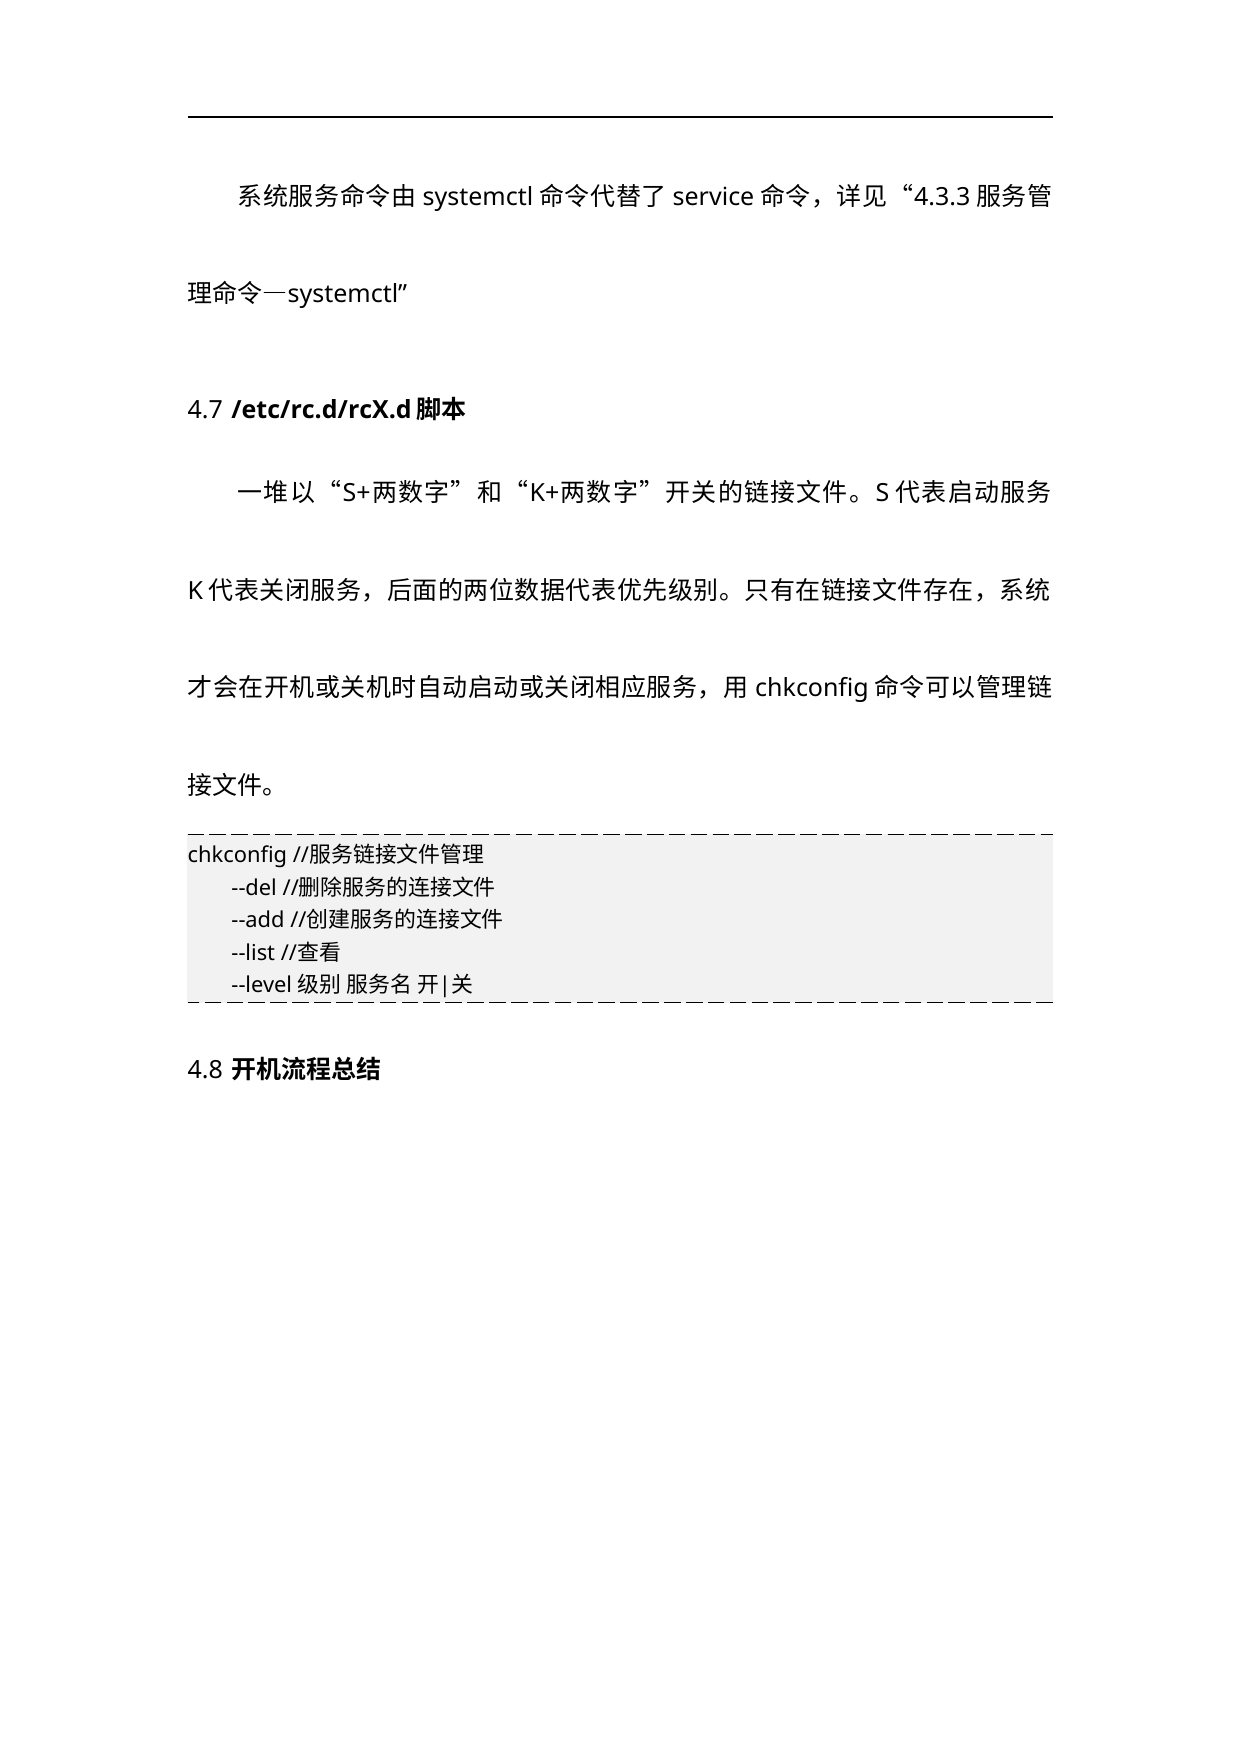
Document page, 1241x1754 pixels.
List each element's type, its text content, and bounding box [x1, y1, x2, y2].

text --del //删除服务的连接文件 [187, 869, 1053, 902]
text 系统服务命令由systemctl命令代替了service命令，详见“4.3.3服务管理命令—systemctl” [187, 162, 1053, 324]
text --list //查看 [187, 934, 1053, 964]
text chkconfig //服务链接文件管理 [187, 834, 1053, 869]
text --add //创建服务的连接文件 [187, 902, 1053, 934]
text 一堆以“S+两数字”和“K+两数字”开关的链接文件。S代表启动服务，K代表关闭服务，后面的两位数据代表优先级别。只有在链接文件存在，系统才会在开机或关机时自动启动或关闭相应服务，用chkconfig命令可以管理链接文件。 [187, 458, 1053, 816]
subtitle 开机流程总结 [187, 1035, 1053, 1100]
text --level 级别 服务名 开|关 [187, 964, 1053, 1003]
subtitle /etc/rc.d/rcX.d脚本 [187, 375, 1053, 440]
